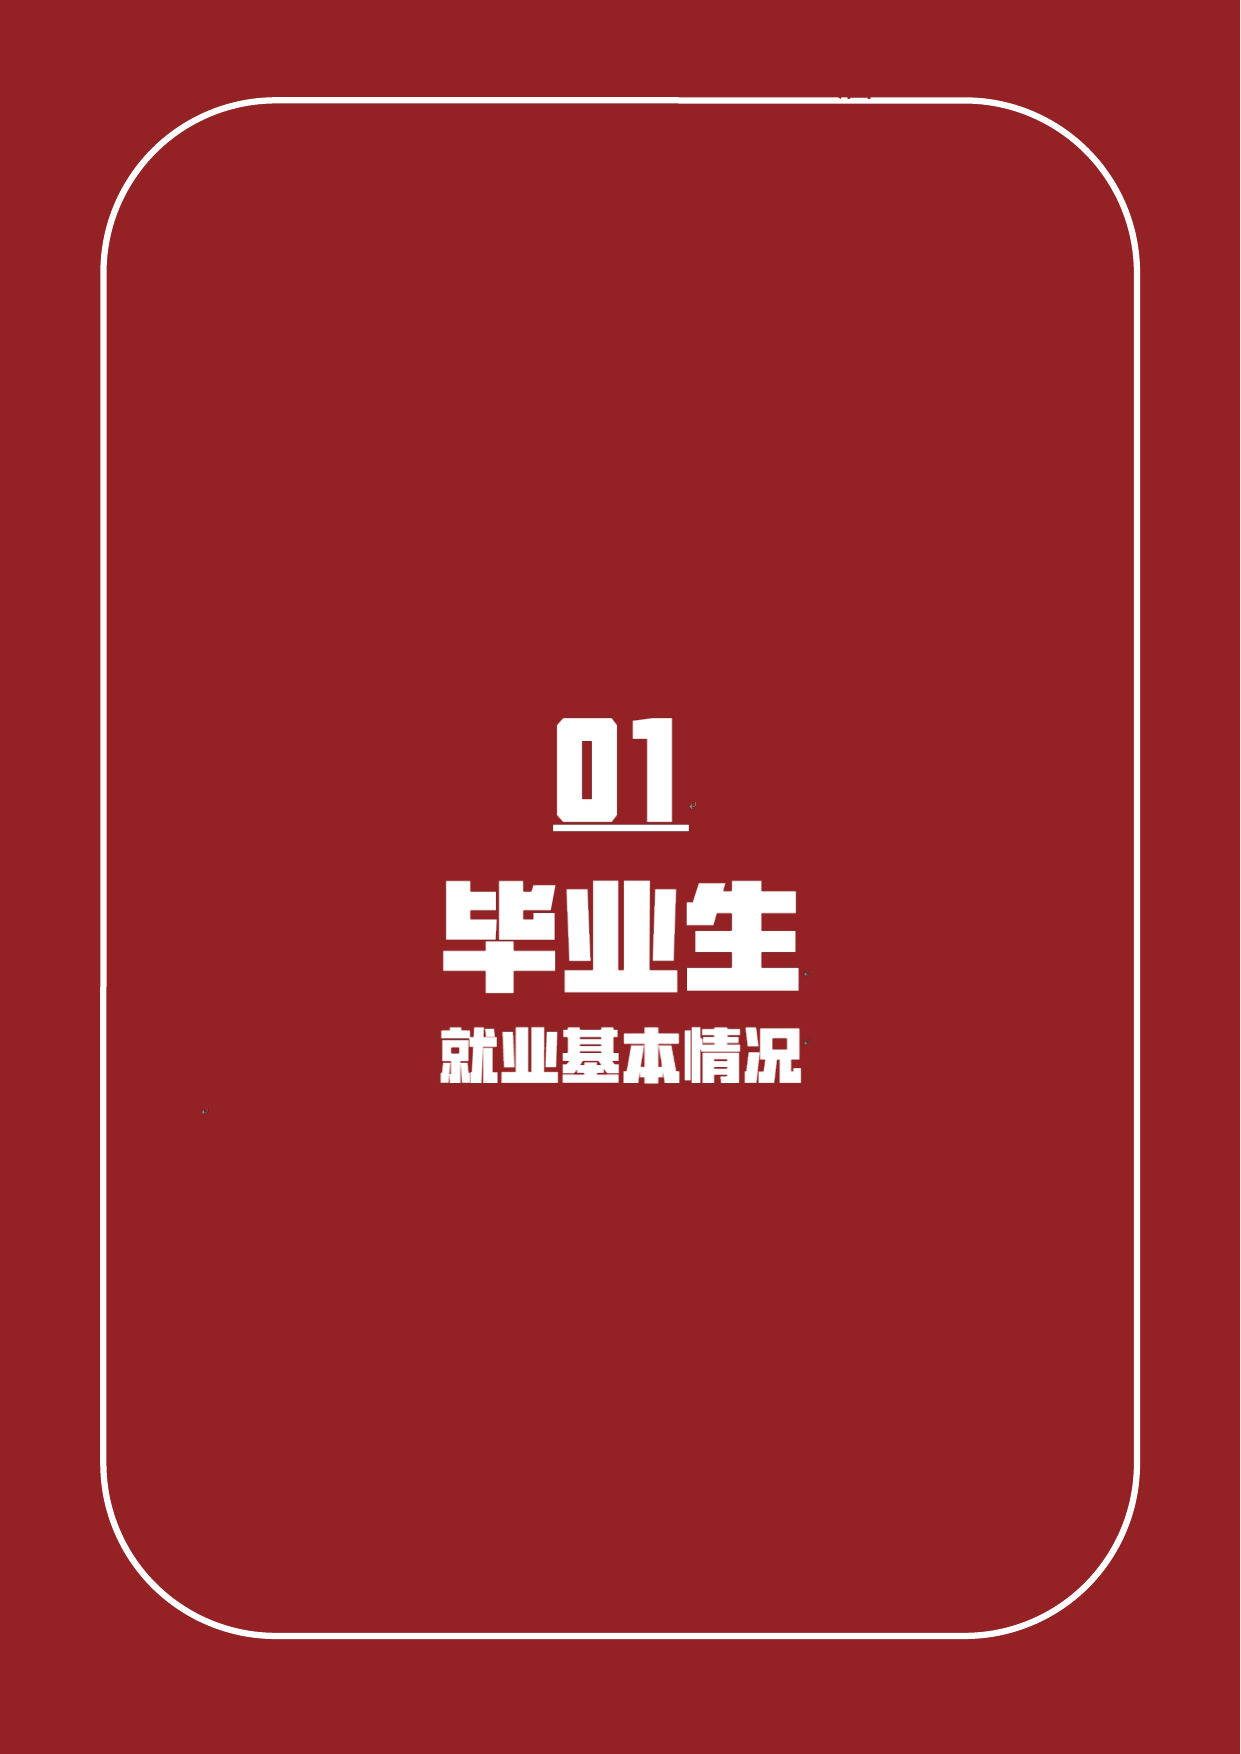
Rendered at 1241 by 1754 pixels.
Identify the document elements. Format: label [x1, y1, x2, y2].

picture [189, 398, 1054, 1396]
